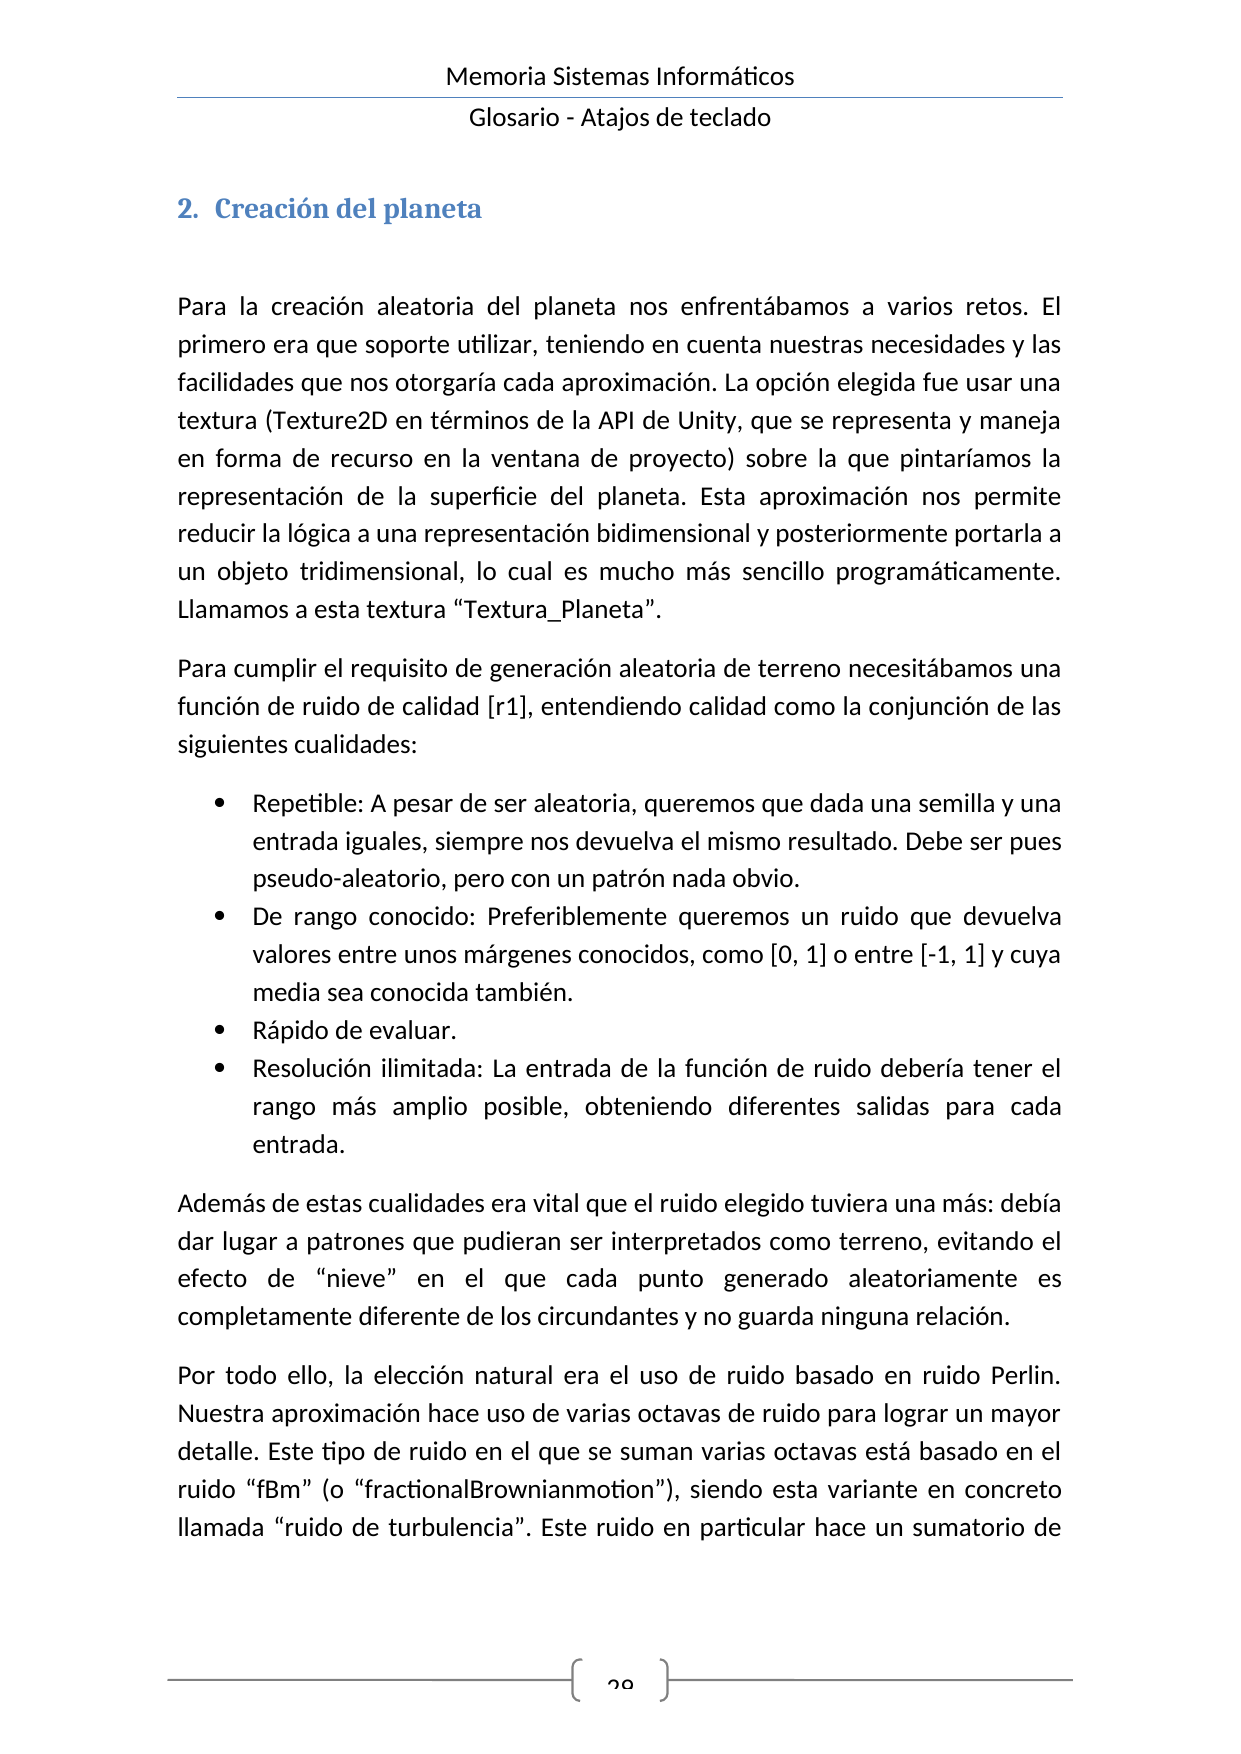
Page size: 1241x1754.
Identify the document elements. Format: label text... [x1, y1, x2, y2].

text Para la creación aleatoria del planeta nos enfrentábamos a varios retos. El primero era que soporte utilizar, teniendo en cuenta nuestras necesidades y las facilidades que nos otorgaría cada aproximación. La opción elegida fue usar una textura (Texture2D en términos de la API de Unity, que se representa y maneja en forma de recurso en la ventana de proyecto) sobre la que pintaríamos la representación de la superficie del planeta. Esta aproximación nos permite reducir la lógica a una representación bidimensional y posteriormente portarla a un objeto tridimensional, lo cual es mucho más sencillo programáticamente. Llamamos a esta textura “Textura_Planeta”. [177, 289, 1063, 626]
text Además de estas cualidades era vital que el ruido elegido tuviera una más: debía dar lugar a patrones que pudieran ser interpretados como terreno, evitando el efecto de “nieve” en el que cada punto generado aleatoriamente es completamente diferente de los circundantes y no guarda ninguna relación. [177, 1186, 1063, 1333]
list Repetible: A pesar de ser aleatoria, queremos que dada una semilla y una entrada iguales, siempre nos devuelva el mismo resultado. Debe ser pues pseudo-aleatorio, pero con un patrón nada obvio. [215, 786, 1063, 895]
subtitle Creación del planeta [177, 192, 1063, 225]
text Para cumplir el requisito de generación aleatoria de terreno necesitábamos una función de ruido de calidad [r1], entendiendo calidad como la conjunción de las siguientes cualidades: [177, 651, 1063, 760]
list De rango conocido: Preferiblemente queremos un ruido que devuelva valores entre unos márgenes conocidos, como [0, 1] o entre [-1, 1] y cuya media sea conocida también. [215, 899, 1063, 1008]
list Rápido de evaluar. [215, 1013, 1063, 1046]
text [177, 1358, 1063, 1543]
list Resolución ilimitada: La entrada de la función de ruido debería tener el rango más amplio posible, obteniendo diferentes salidas para cada entrada. [215, 1051, 1063, 1160]
